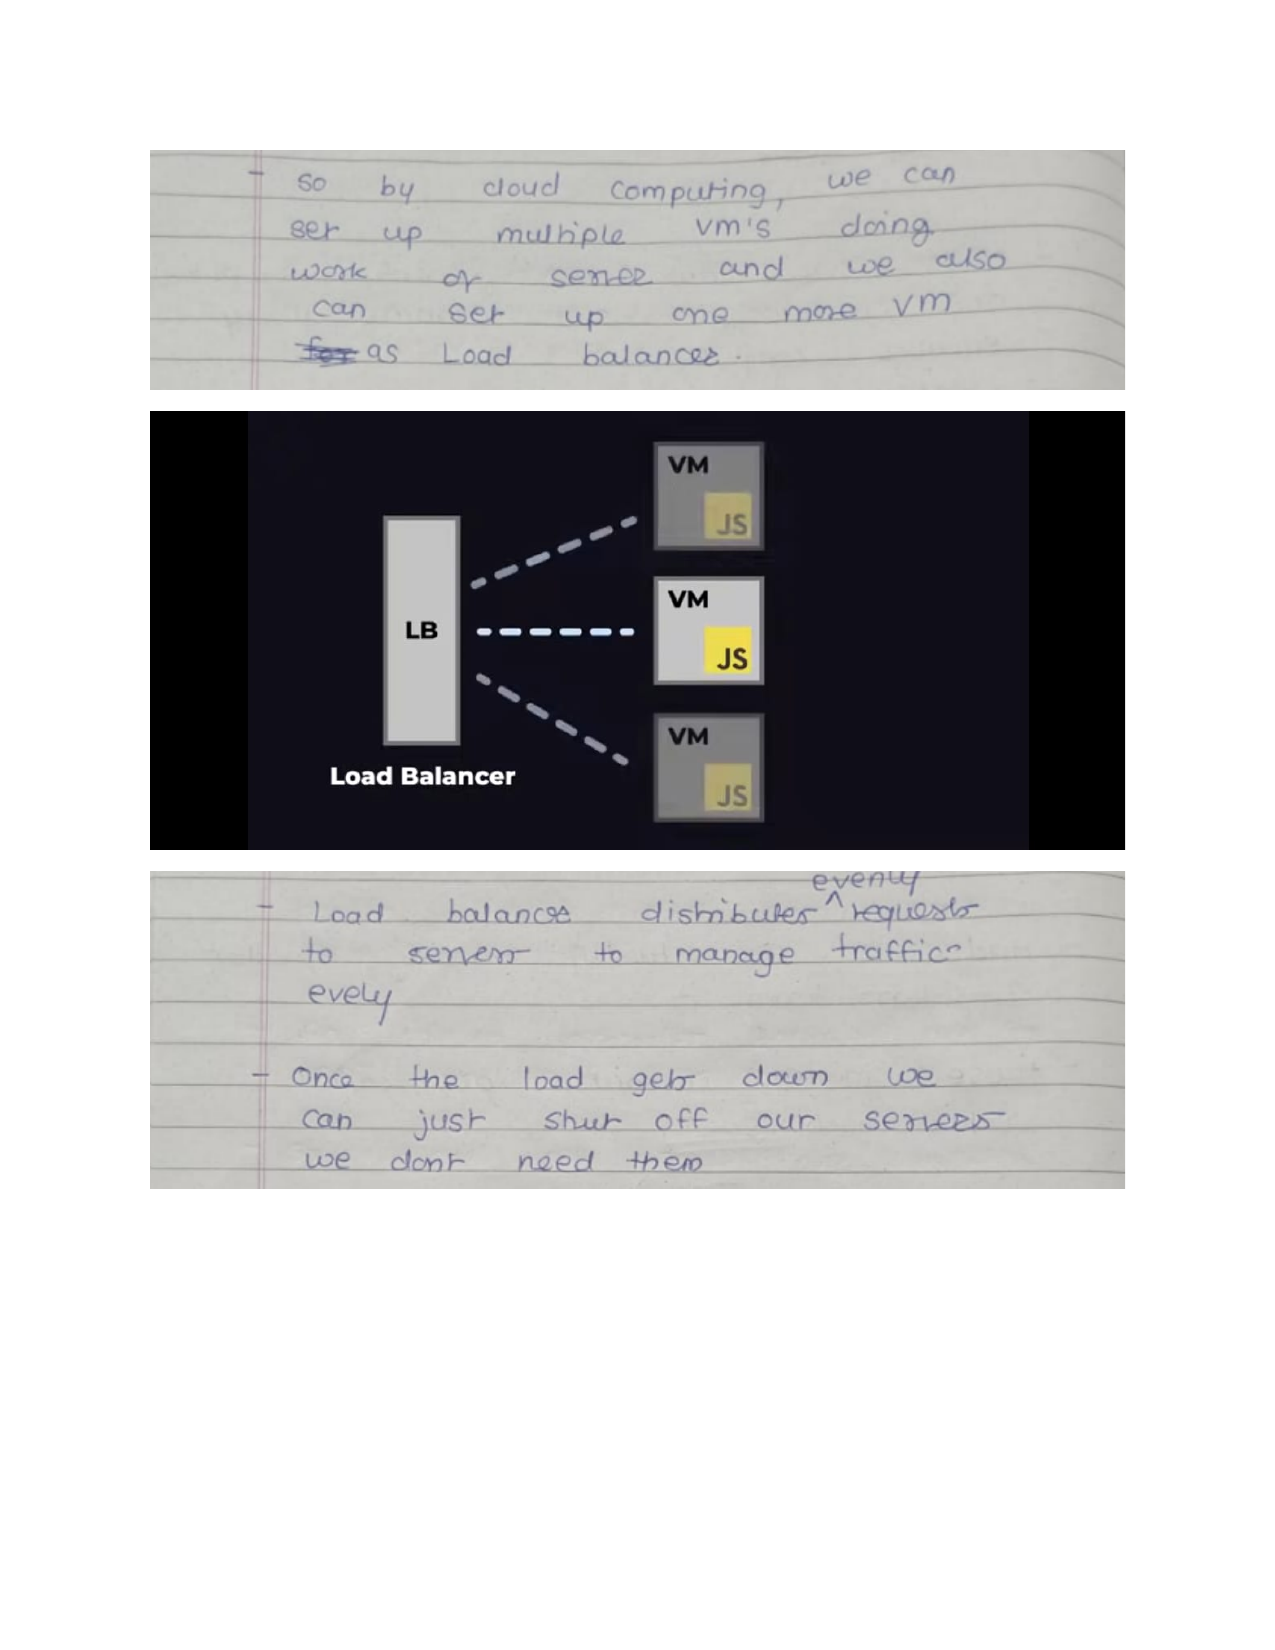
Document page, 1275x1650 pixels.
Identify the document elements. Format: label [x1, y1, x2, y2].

picture [150, 150, 1125, 390]
picture [150, 411, 1125, 850]
picture [150, 871, 1125, 1189]
